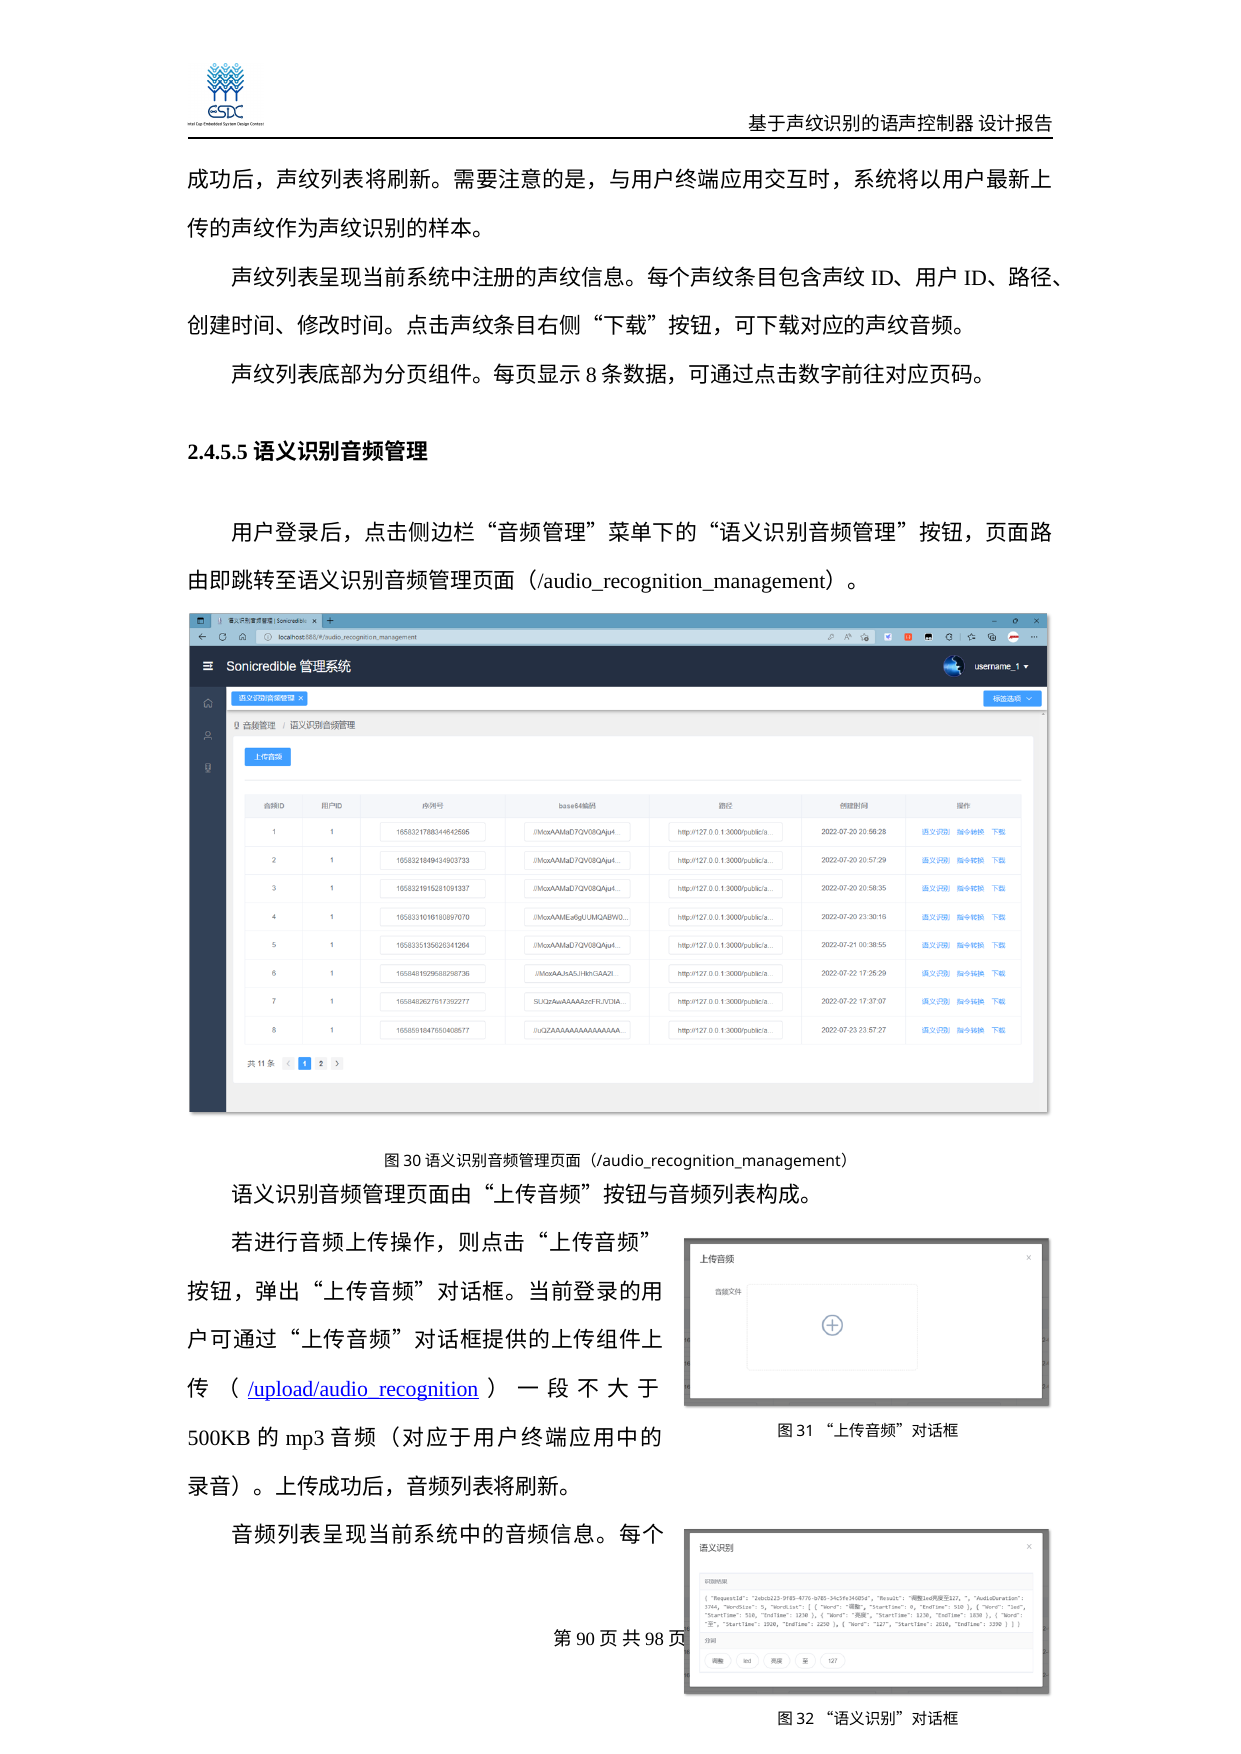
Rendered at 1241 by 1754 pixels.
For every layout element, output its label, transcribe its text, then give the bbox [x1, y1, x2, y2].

text 用户登录后，点击侧边栏“音频管理”菜单下的“语义识别音频管理”按钮，页面路由即跳转至语义识别音频管理页面（/audio_recognition_management）。 [187, 514, 1053, 595]
text 语义识别音频管理页面由“上传音频”按钮与音频列表构成。 [187, 1176, 1053, 1209]
text 声纹列表底部为分页组件。每页显示8条数据，可通过点击数字前往对应页码。 [187, 356, 1053, 389]
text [187, 162, 1053, 243]
picture [682, 1236, 1053, 1410]
text 图 30 语义识别音频管理页面（/audio_recognition_management） [187, 1144, 1053, 1176]
picture [187, 611, 1053, 1118]
text 声纹列表呈现当前系统中注册的声纹信息。每个声纹条目包含声纹ID、用户ID、路径、创建时间、修改时间。点击声纹条目右侧“下载”按钮，可下载对应的声纹音频。 [187, 259, 1053, 340]
picture [187, 63, 264, 126]
picture [682, 1527, 1053, 1698]
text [187, 1517, 1053, 1549]
subtitle 2.4.5.5 语义识别音频管理 [187, 434, 1053, 466]
